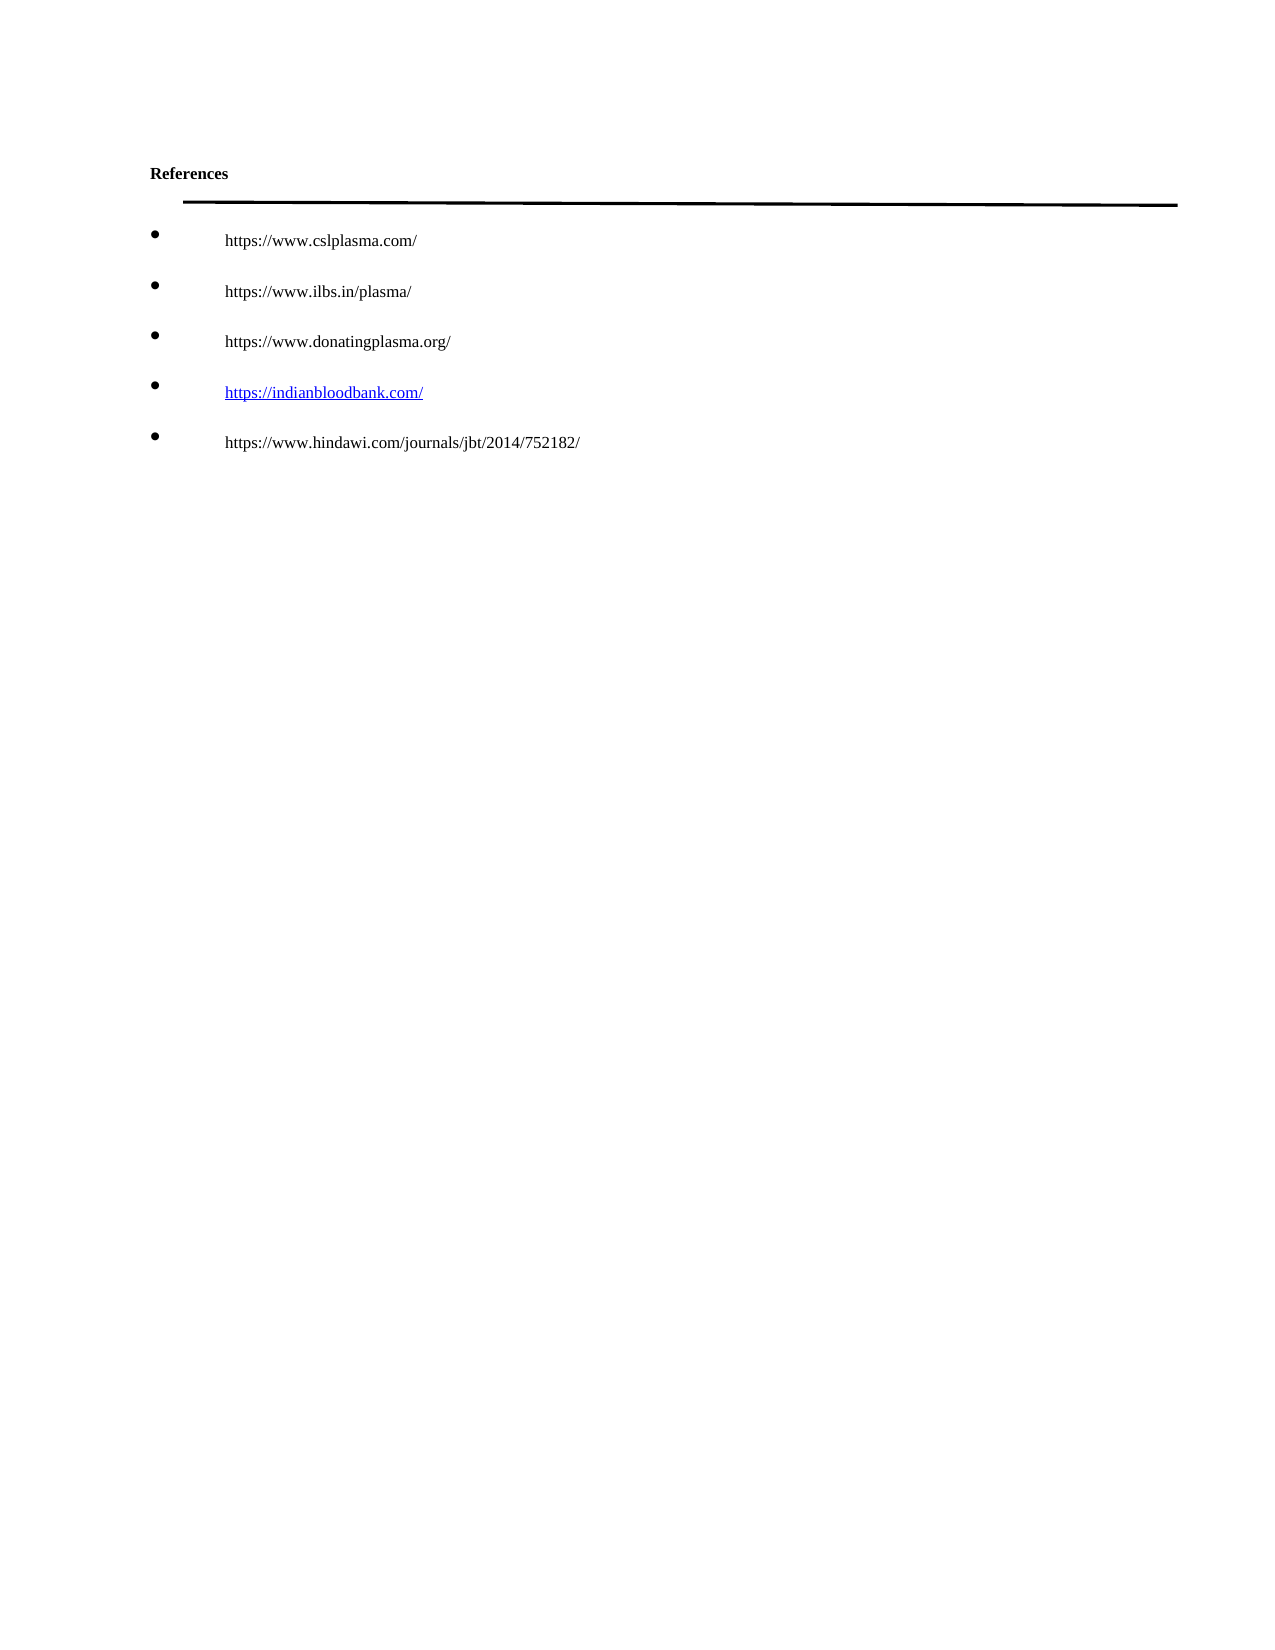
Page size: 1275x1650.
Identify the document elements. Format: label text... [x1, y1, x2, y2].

text References [150, 150, 1125, 183]
list https://indianbloodbank.com/ [150, 368, 1125, 402]
list https://www.hindawi.com/journals/jbt/2014/752182/ [150, 419, 1125, 452]
list https://www.donatingplasma.org/ [150, 318, 1125, 352]
list https://www.cslplasma.com/ [150, 217, 1125, 251]
list https://www.ilbs.in/plasma/ [150, 267, 1125, 301]
